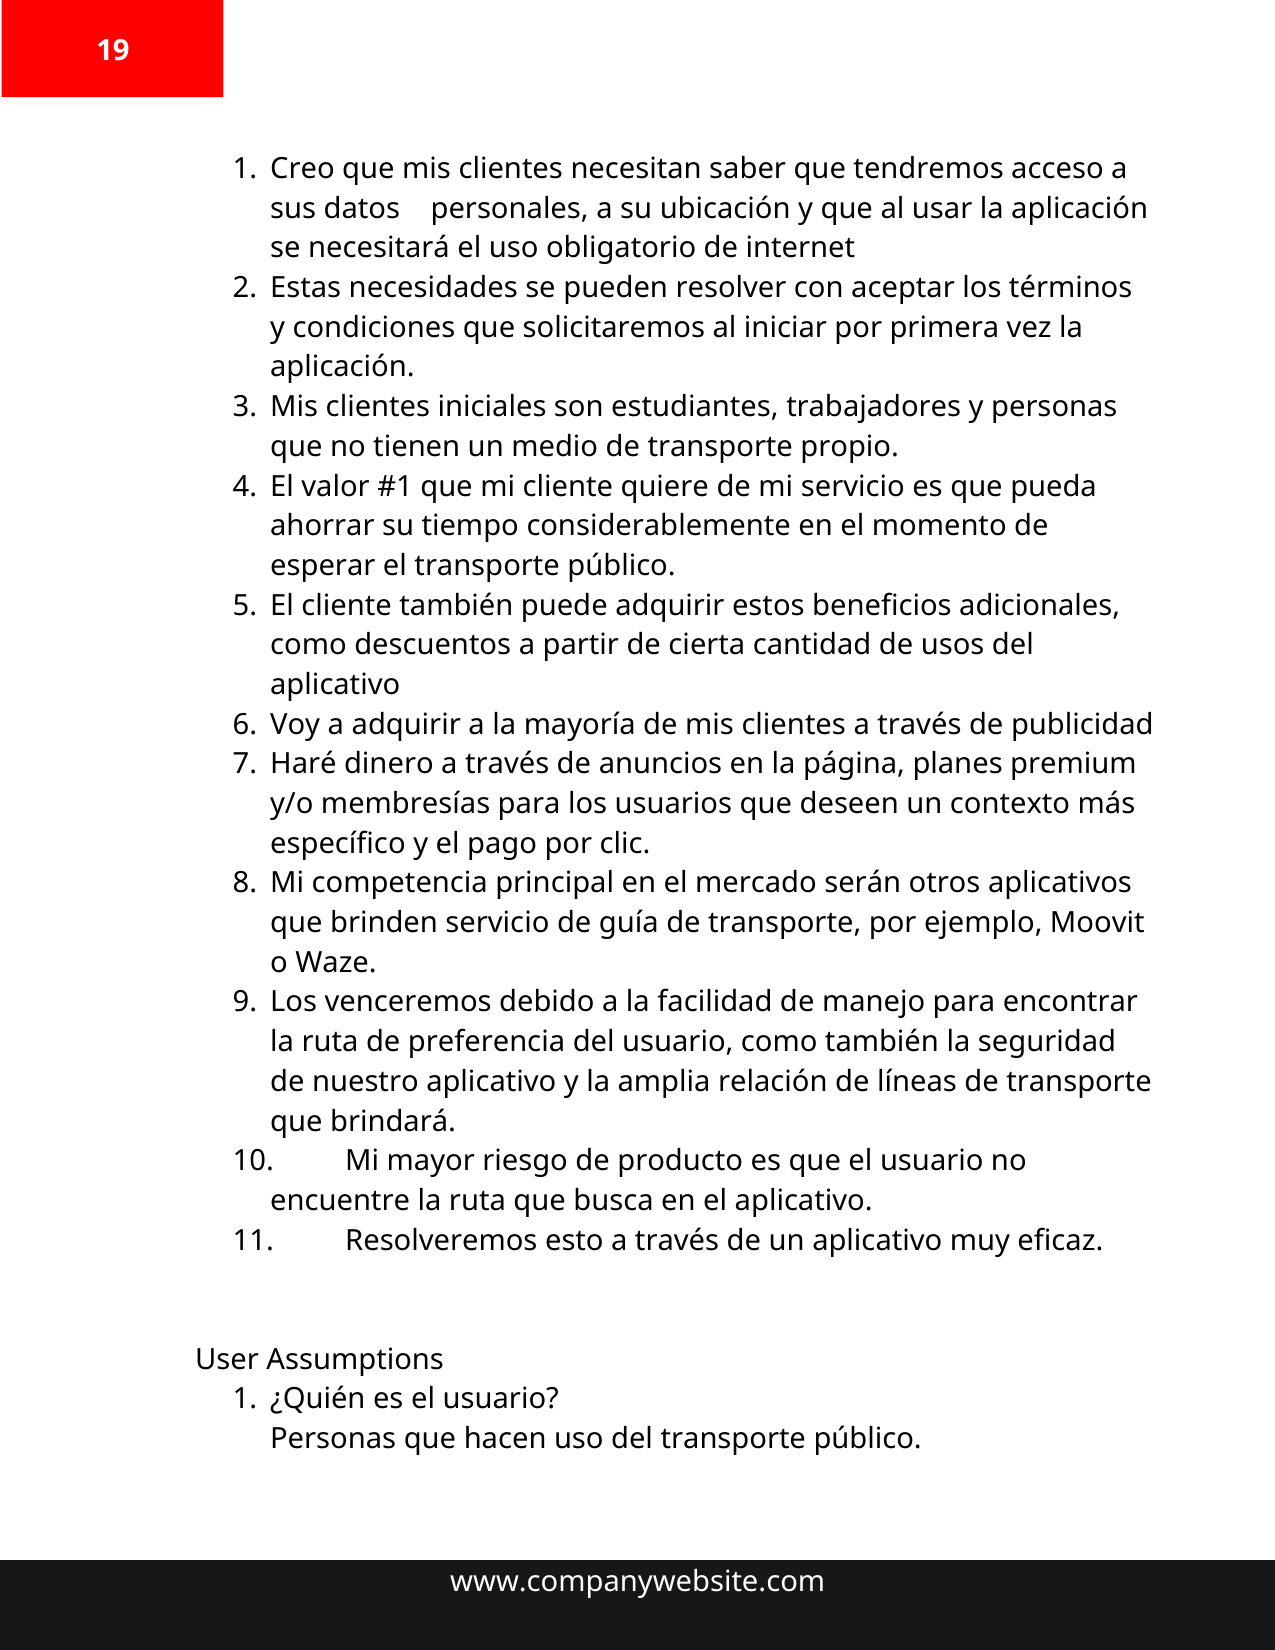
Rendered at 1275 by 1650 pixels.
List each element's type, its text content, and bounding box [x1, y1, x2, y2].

list Voy a adquirir a la mayoría de mis clientes a través de publicidad [232, 703, 1155, 743]
list Los venceremos debido a la facilidad de manejo para encontrar la ruta de preferencia del usuario, como también la seguridad de nuestro aplicativo y la amplia relación de líneas de transporte que brindará. [232, 981, 1155, 1139]
list Resolveremos esto a través de un aplicativo muy eficaz. [232, 1219, 1155, 1258]
text Personas que hacen uso del transporte público. [270, 1417, 1155, 1457]
list Mi mayor riesgo de producto es que el usuario no encuentre la ruta que busca en el aplicativo. [232, 1139, 1155, 1219]
list El valor #1 que mi cliente quiere de mi servicio es que pueda ahorrar su tiempo considerablemente en el momento de esperar el transporte público. [232, 465, 1155, 584]
list El cliente también puede adquirir estos beneficios adicionales, como descuentos a partir de cierta cantidad de usos del aplicativo [232, 584, 1155, 703]
list ¿Quién es el usuario? [232, 1378, 1155, 1417]
list Creo que mis clientes necesitan saber que tendremos acceso a sus datos personales, a su ubicación y que al usar la aplicación se necesitará el uso obligatorio de internet [232, 147, 1155, 266]
list Haré dinero a través de anuncios en la página, planes premium y/o membresías para los usuarios que deseen un contexto más específico y el pago por clic. [232, 743, 1155, 862]
list Estas necesidades se pueden resolver con aceptar los términos y condiciones que solicitaremos al iniciar por primera vez la aplicación. [232, 266, 1155, 385]
text User Assumptions [195, 1338, 1155, 1378]
list Mi competencia principal en el mercado serán otros aplicativos que brinden servicio de guía de transporte, por ejemplo, Moovit o Waze. [232, 862, 1155, 981]
list Mis clientes iniciales son estudiantes, trabajadores y personas que no tienen un medio de transporte propio. [232, 385, 1155, 465]
